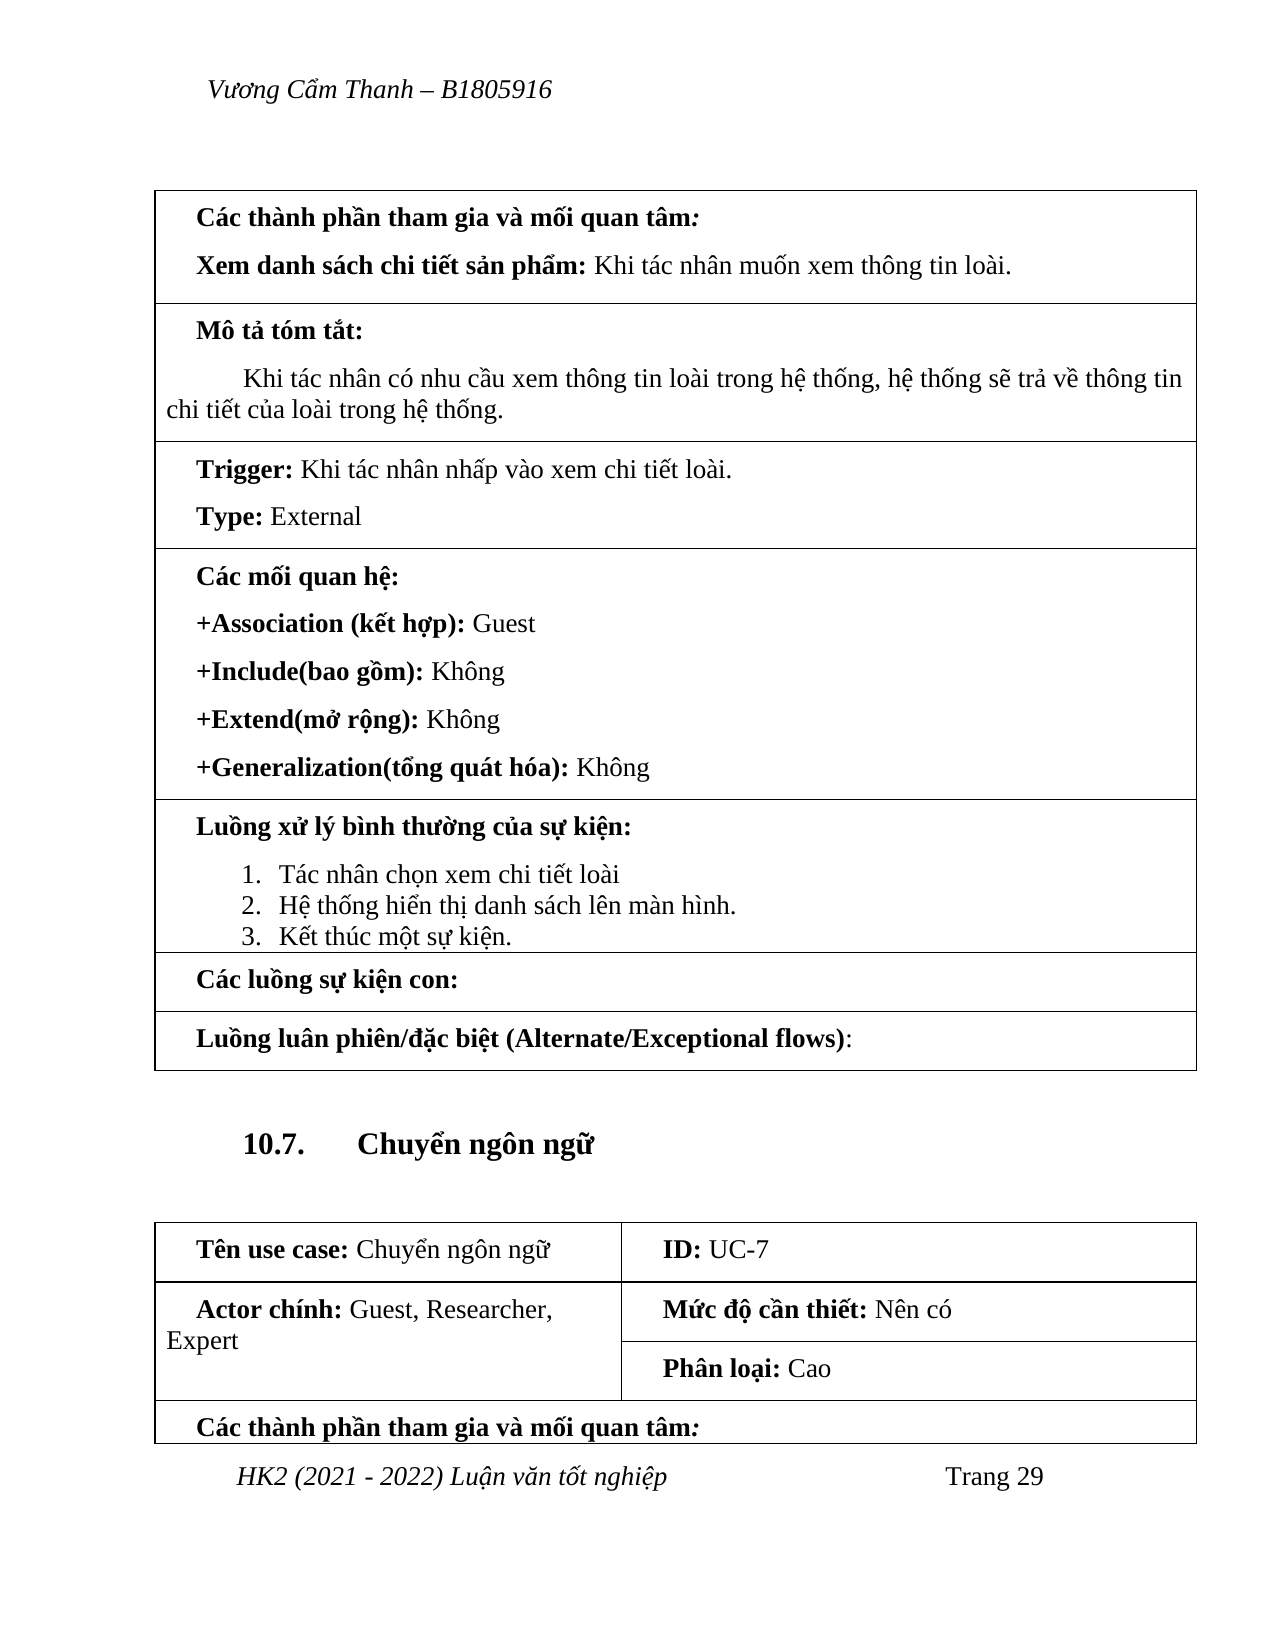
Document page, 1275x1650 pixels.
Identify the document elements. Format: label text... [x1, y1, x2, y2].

table_cell Phân loại: Cao [622, 1342, 1196, 1400]
table_cell Mức độ cần thiết: Nên có [622, 1283, 1196, 1341]
table_cell Actor chính: Guest, Researcher, Expert [156, 1283, 621, 1400]
table_cell Mô tả tóm tắt: Khi tác nhân có nhu cầu xem thông tin loài trong hệ thống, hệ thống sẽ trả về thông tin chi tiết của loài trong hệ thống. [156, 304, 1196, 441]
subtitle Chuyển ngôn ngữ [236, 1125, 1157, 1161]
table_cell Các thành phần tham gia và mối quan tâm: Xem danh sách chi tiết sản phẩm: Khi tác nhân muốn xem thông tin loài. [156, 191, 1196, 303]
table_cell Các mối quan hệ: +Association (kết hợp): Guest +Include(bao gồm): Không +Extend(mở rộng): Không +Generalization(tổng quát hóa): Không [156, 549, 1196, 799]
table_header Tên use case: Chuyển ngôn ngữ [156, 1223, 621, 1281]
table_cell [156, 1401, 1196, 1443]
table_cell Luồng luân phiên/đặc biệt (Alternate/Exceptional flows): [156, 1012, 1196, 1070]
table_cell Các luồng sự kiện con: [156, 953, 1196, 1011]
table_cell Luồng xử lý bình thường của sự kiện: Tác nhân chọn xem chi tiết loài Hệ thống hiển thị danh sách lên màn hình. Kết thúc một sự kiện. [156, 800, 1196, 952]
table_cell Trigger: Khi tác nhân nhấp vào xem chi tiết loài. Type: External [156, 442, 1196, 548]
table_header ID: UC-7 [622, 1223, 1196, 1281]
